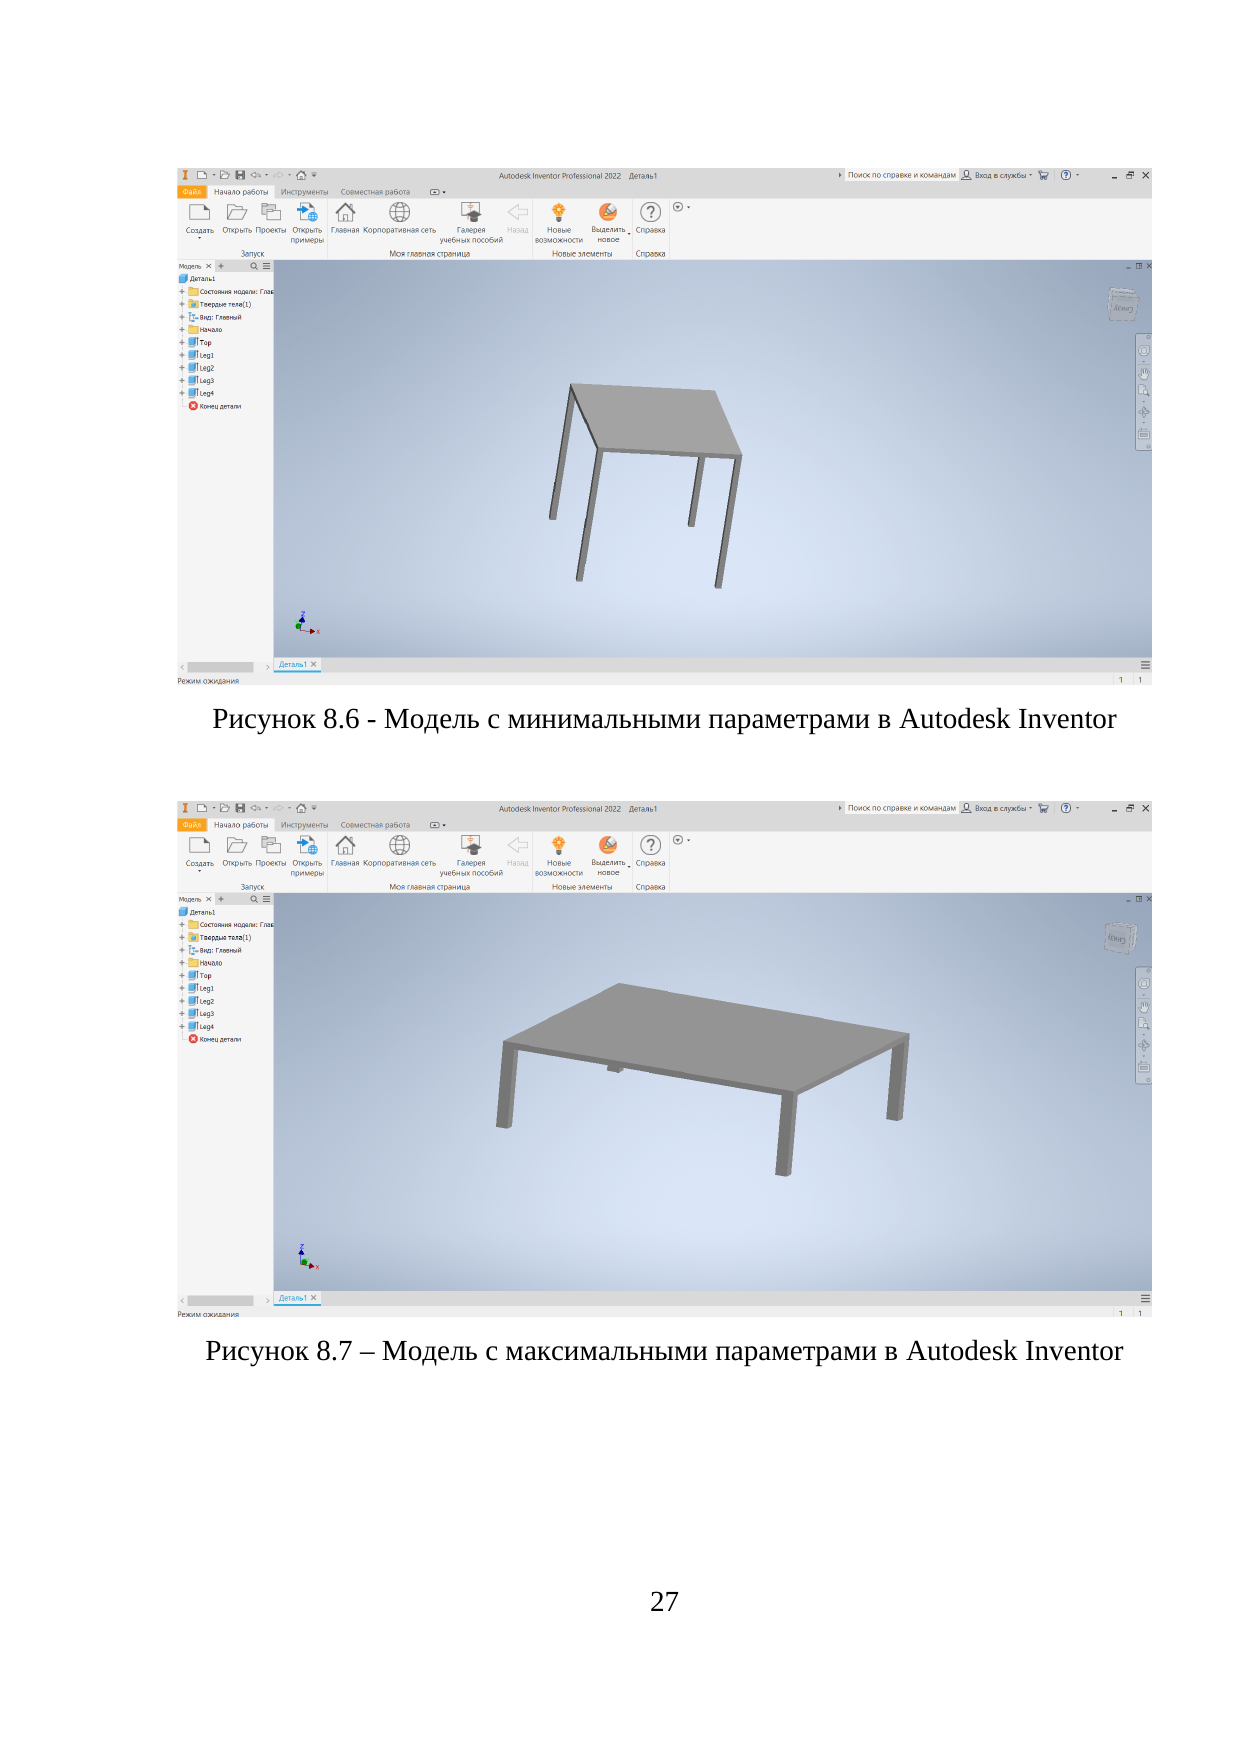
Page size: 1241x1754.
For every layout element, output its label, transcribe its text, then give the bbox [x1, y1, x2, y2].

picture [177, 168, 1152, 685]
text Рисунок 8.7 – Модель с максимальными параметрами в Autodesk Inventor [177, 1333, 1152, 1367]
text Рисунок 8.6 - Модель с минимальными параметрами в Autodesk Inventor [177, 701, 1152, 735]
picture [177, 801, 1152, 1317]
